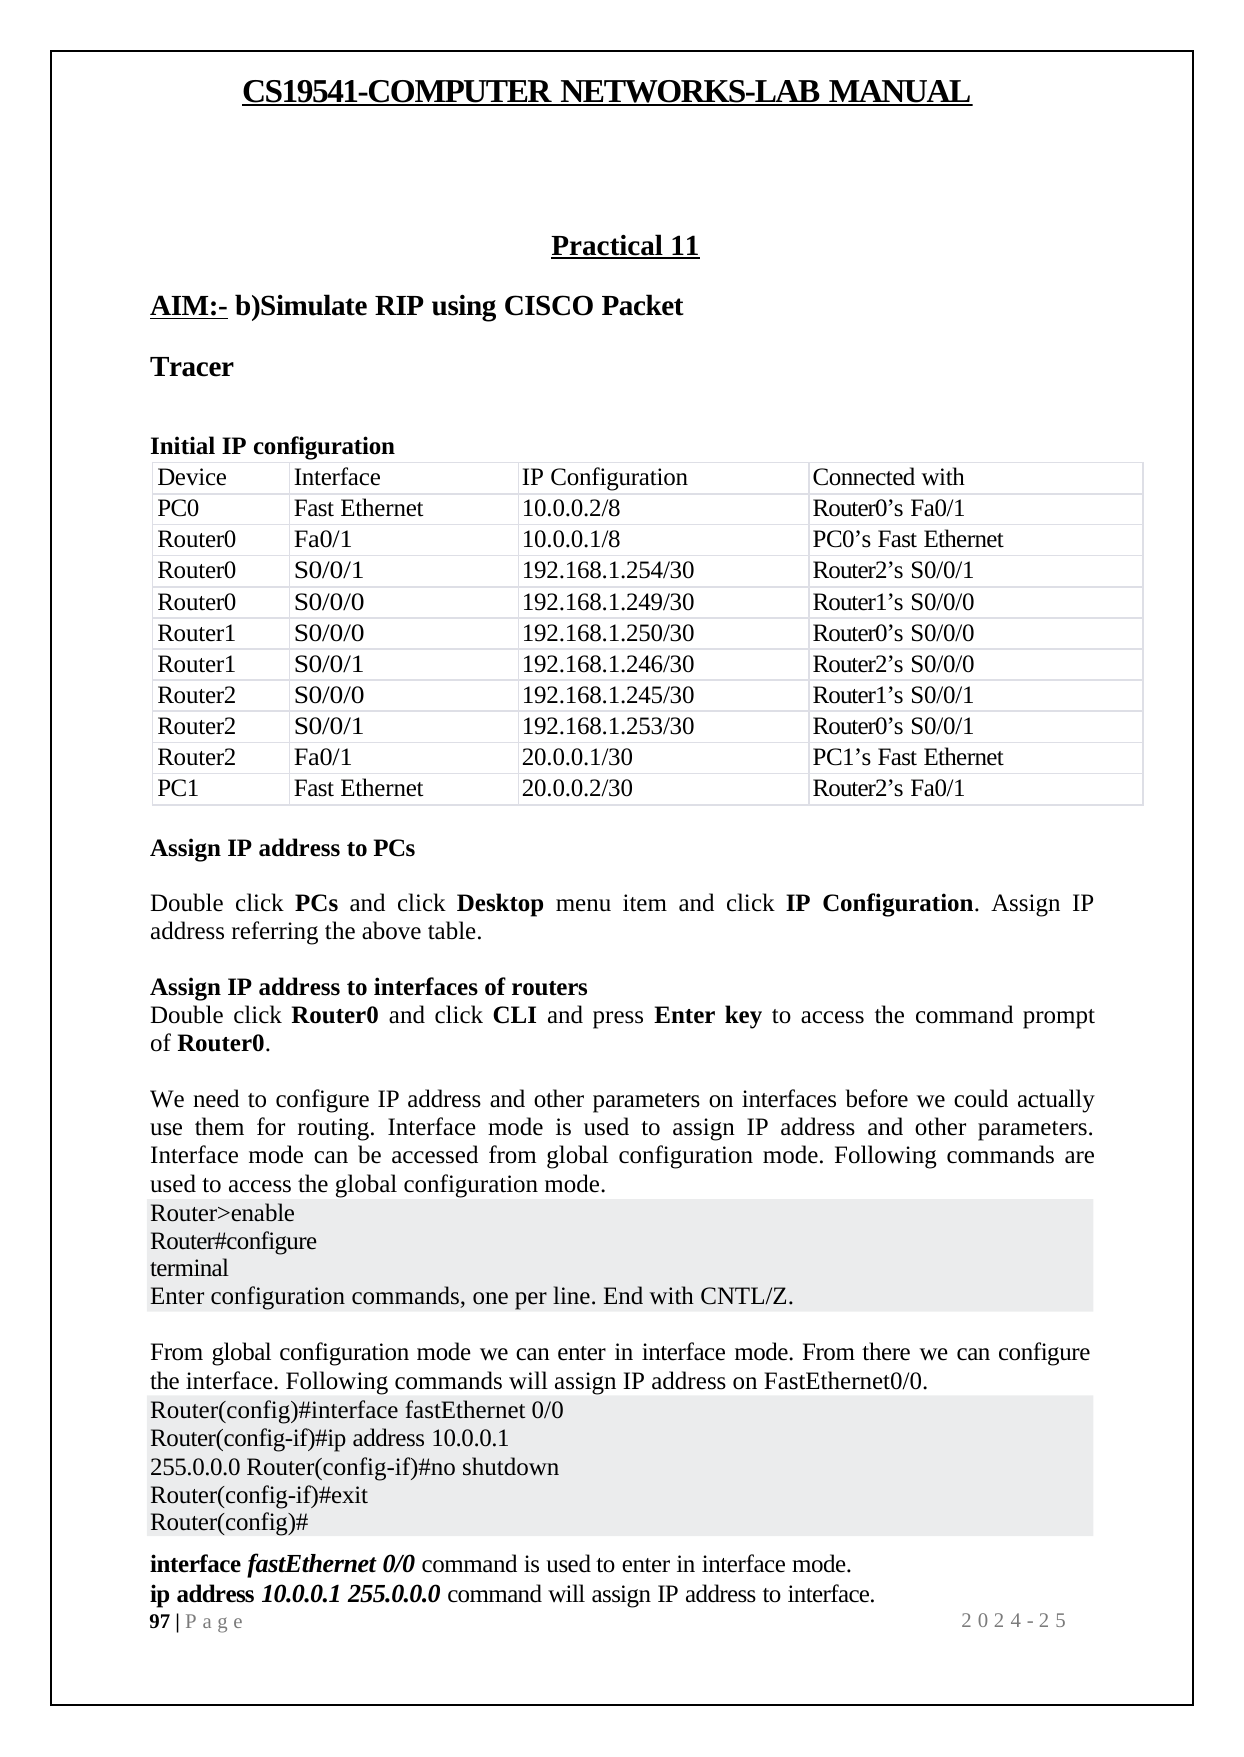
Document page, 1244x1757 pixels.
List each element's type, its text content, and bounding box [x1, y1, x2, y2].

table_cell Router0’s Fa0/1 [810, 495, 1142, 524]
text Double click PCs and click Desktop menu item and click IP Configuration. Assign IP address referring the above table. [150, 889, 1095, 945]
table_cell 192.168.1.253/30 [519, 712, 808, 742]
table_cell Router2 [153, 681, 289, 710]
table_cell S0/0/0 [290, 681, 518, 710]
table_cell 10.0.0.1/8 [519, 525, 808, 555]
table_cell S0/0/0 [290, 619, 518, 648]
table_cell Fa0/1 [290, 525, 518, 555]
table_cell Router1’s S0/0/0 [810, 588, 1142, 617]
text We need to configure IP address and other parameters on interfaces before we could actually use them for routing. Interface mode is used to assign IP address and other parameters. Interface mode can be accessed from global configuration mode. Following commands are used to access the global configuration mode. [150, 1085, 1095, 1198]
table_cell Router2’s S0/0/0 [810, 650, 1142, 679]
text Double click Router0 and click CLI and press Enter key to access the command prompt of Router0. [150, 1001, 1095, 1057]
table_cell 192.168.1.250/30 [519, 619, 808, 648]
table_cell 10.0.0.2/8 [519, 495, 808, 524]
text interface fastEthernet 0/0 command is used to enter in interface mode. [150, 1548, 1185, 1578]
table_cell Router1 [153, 650, 289, 679]
table_header Device [153, 463, 289, 493]
table_cell PC0’s Fast Ethernet [810, 525, 1142, 555]
table_cell Router1 [153, 619, 289, 648]
text Initial IP configuration [150, 431, 1185, 460]
table_cell 192.168.1.246/30 [519, 650, 808, 679]
table_cell Fast Ethernet [290, 774, 518, 804]
table_cell Router2’s Fa0/1 [810, 774, 1142, 804]
table_cell S0/0/0 [290, 588, 518, 617]
table_cell Router2’s S0/0/1 [810, 556, 1142, 586]
text ip address 10.0.0.1 255.0.0.0 command will assign IP address to interface. [150, 1578, 1185, 1608]
table_cell PC0 [153, 495, 289, 524]
table_cell Fast Ethernet [290, 495, 518, 524]
table_cell Router2 [153, 712, 289, 742]
table_header Interface [290, 463, 518, 493]
table_cell Router1’s S0/0/1 [810, 681, 1142, 710]
table_cell Router0 [153, 556, 289, 586]
table_cell PC1 [153, 774, 289, 804]
table_cell 20.0.0.2/30 [519, 774, 808, 804]
table_cell Router0 [153, 525, 289, 555]
table_header Connected with [810, 463, 1142, 493]
table_cell Fa0/1 [290, 743, 518, 772]
table_cell Router0’s S0/0/0 [810, 619, 1142, 648]
text Assign IP address to PCs [150, 833, 1185, 861]
table_cell 192.168.1.245/30 [519, 681, 808, 710]
text From global configuration mode we can enter in interface mode. From there we can configure the interface. Following commands will assign IP address on FastEthernet0/0. [150, 1312, 1091, 1394]
table_cell S0/0/1 [290, 650, 518, 679]
table_cell Router0 [153, 588, 289, 617]
table_cell S0/0/1 [290, 712, 518, 742]
subtitle Practical 11 AIM:- b)Simulate RIP using CISCO Packet Tracer [150, 228, 768, 382]
table_cell 192.168.1.254/30 [519, 556, 808, 586]
table_header IP Configuration [519, 463, 808, 493]
text Assign IP address to interfaces of routers [150, 972, 1185, 1001]
table_cell Router2 [153, 743, 289, 772]
table_cell 20.0.0.1/30 [519, 743, 808, 772]
table_cell Router0’s S0/0/1 [810, 712, 1142, 742]
table_cell 192.168.1.249/30 [519, 588, 808, 617]
table_cell S0/0/1 [290, 556, 518, 586]
table_cell PC1’s Fast Ethernet [810, 743, 1142, 772]
